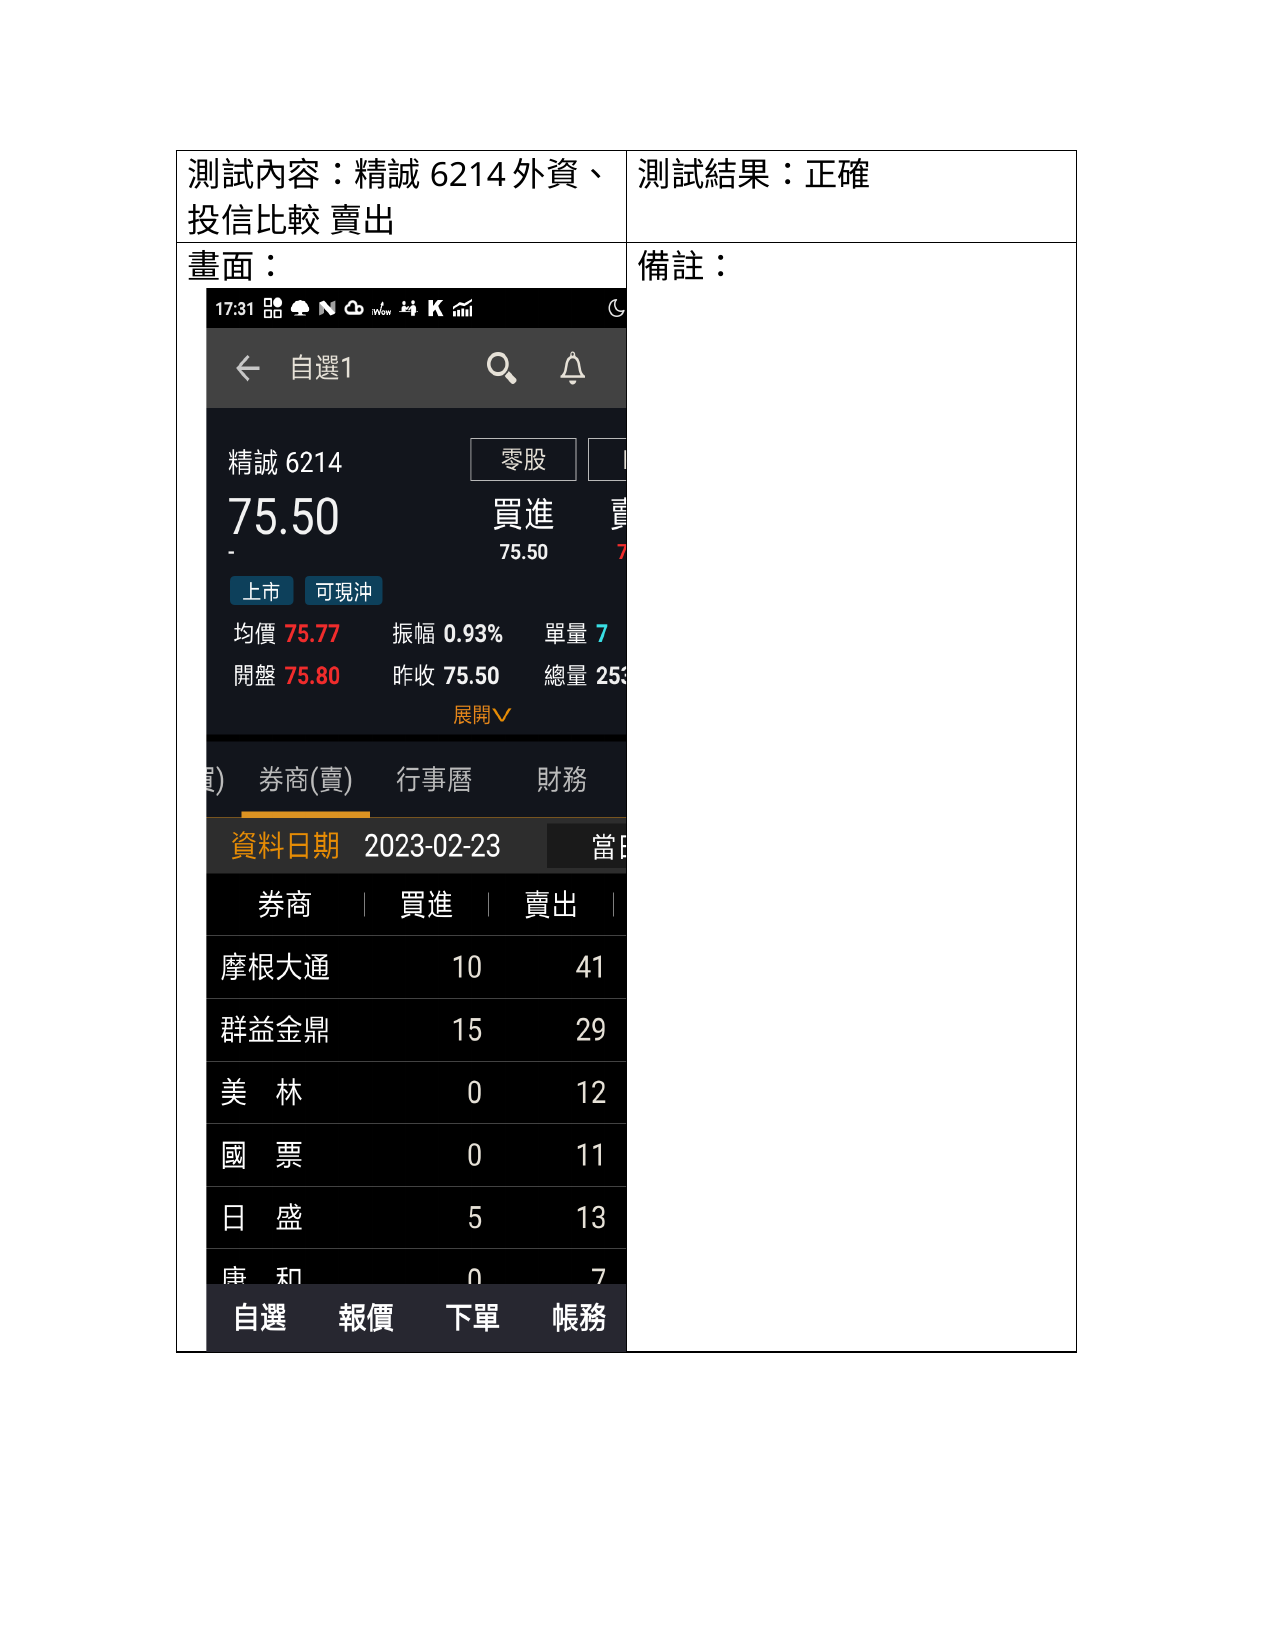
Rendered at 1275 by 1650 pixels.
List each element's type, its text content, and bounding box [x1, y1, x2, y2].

table_cell 備註： [627, 243, 1076, 1351]
table_cell 畫面： [177, 243, 626, 1351]
table_header 測試內容：精誠 6214外資、投信比較 賣出 [177, 151, 626, 242]
table_header 測試結果：正確 [627, 151, 1076, 242]
picture [206, 288, 627, 1352]
